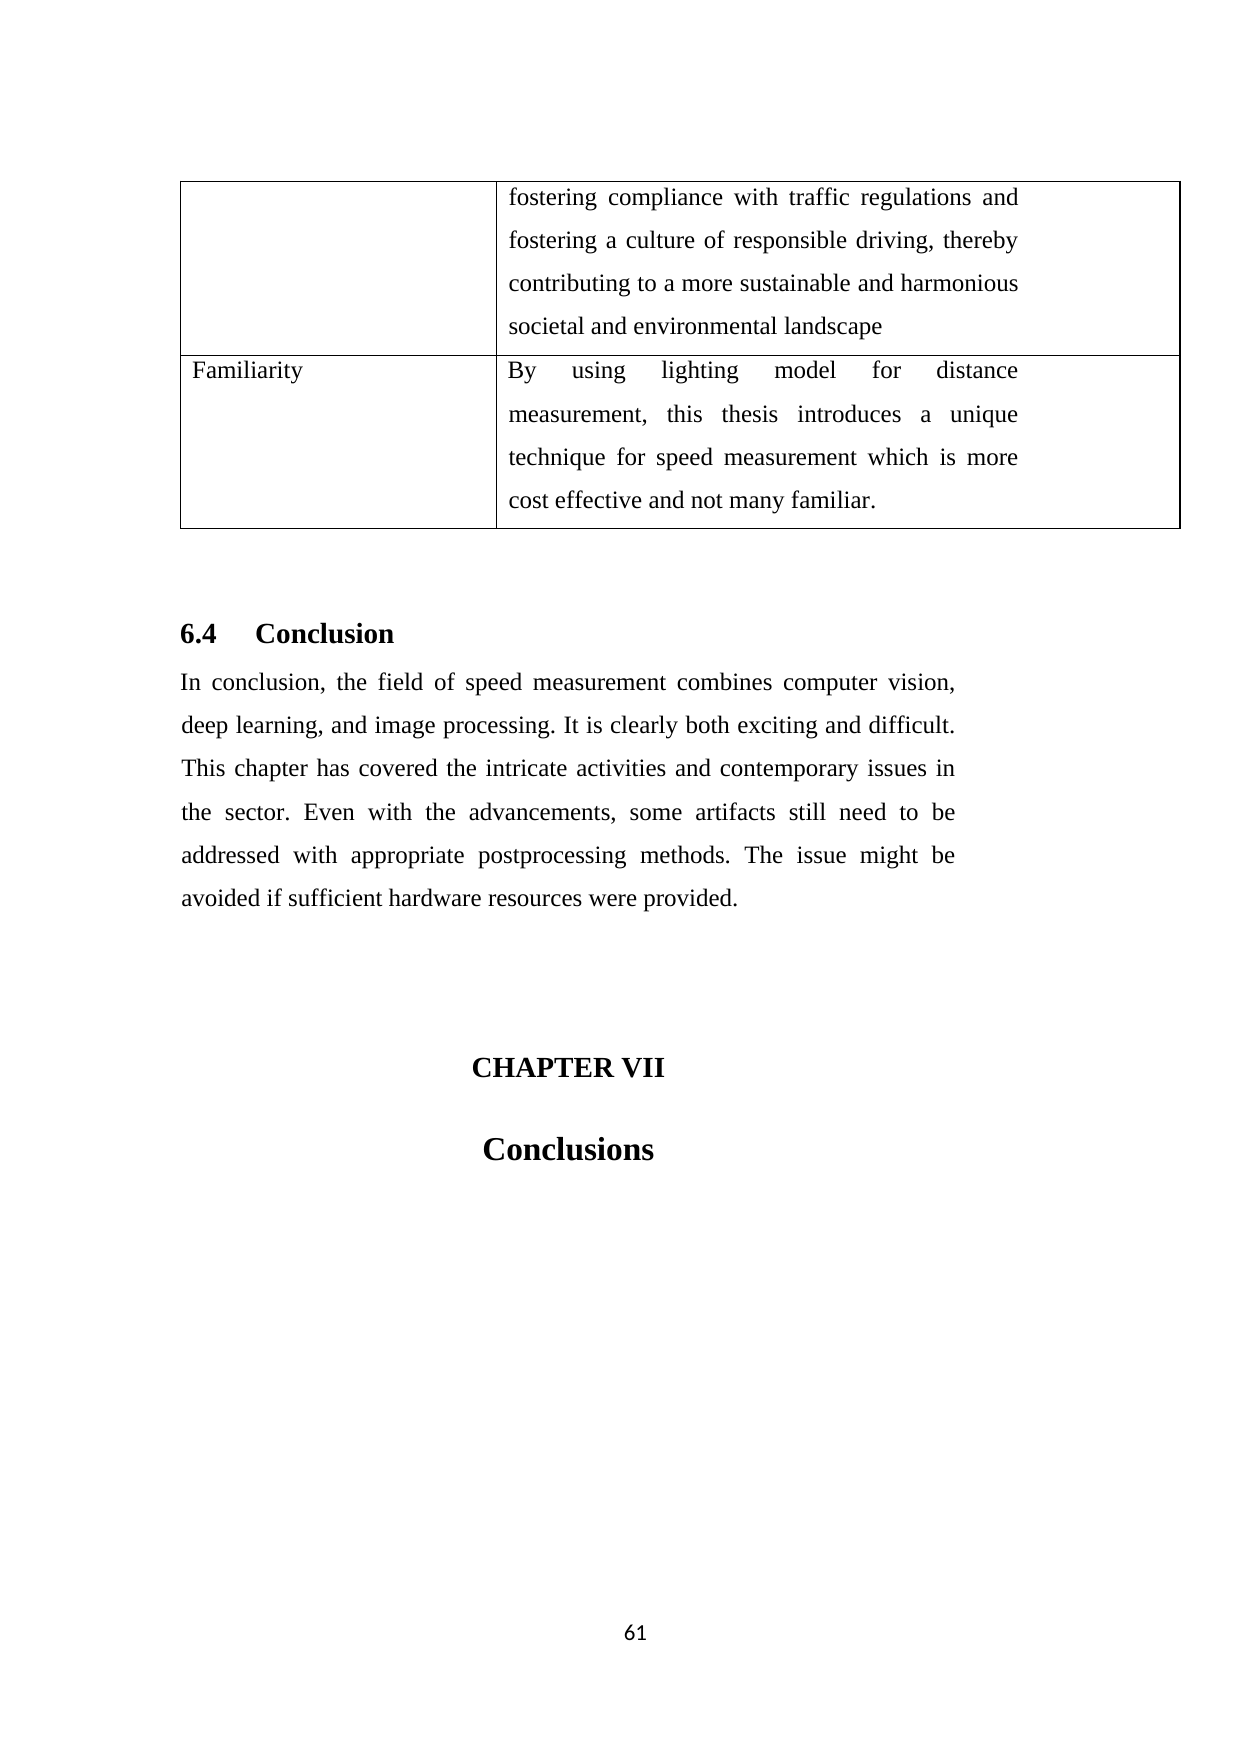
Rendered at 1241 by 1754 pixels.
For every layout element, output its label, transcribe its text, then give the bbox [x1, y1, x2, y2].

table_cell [497, 182, 1179, 354]
text CHAPTER VII [180, 1051, 957, 1084]
table_cell By using lighting model for distance measurement, this thesis introduces a unique technique for speed measurement which is more cost effective and not many familiar. [497, 356, 1179, 528]
text In conclusion, the field of speed measurement combines computer vision, deep learning, and image processing. It is clearly both exciting and difficult. This chapter has covered the intricate activities and contemporary issues in the sector. Even with the advancements, some artifacts still need to be addressed with appropriate postprocessing methods. The issue might be avoided if sufficient hardware resources were provided. [180, 667, 956, 912]
text 6.4 Conclusion [180, 616, 956, 650]
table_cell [181, 182, 496, 354]
table_cell Familiarity [181, 356, 496, 528]
text Conclusions [180, 1129, 956, 1168]
